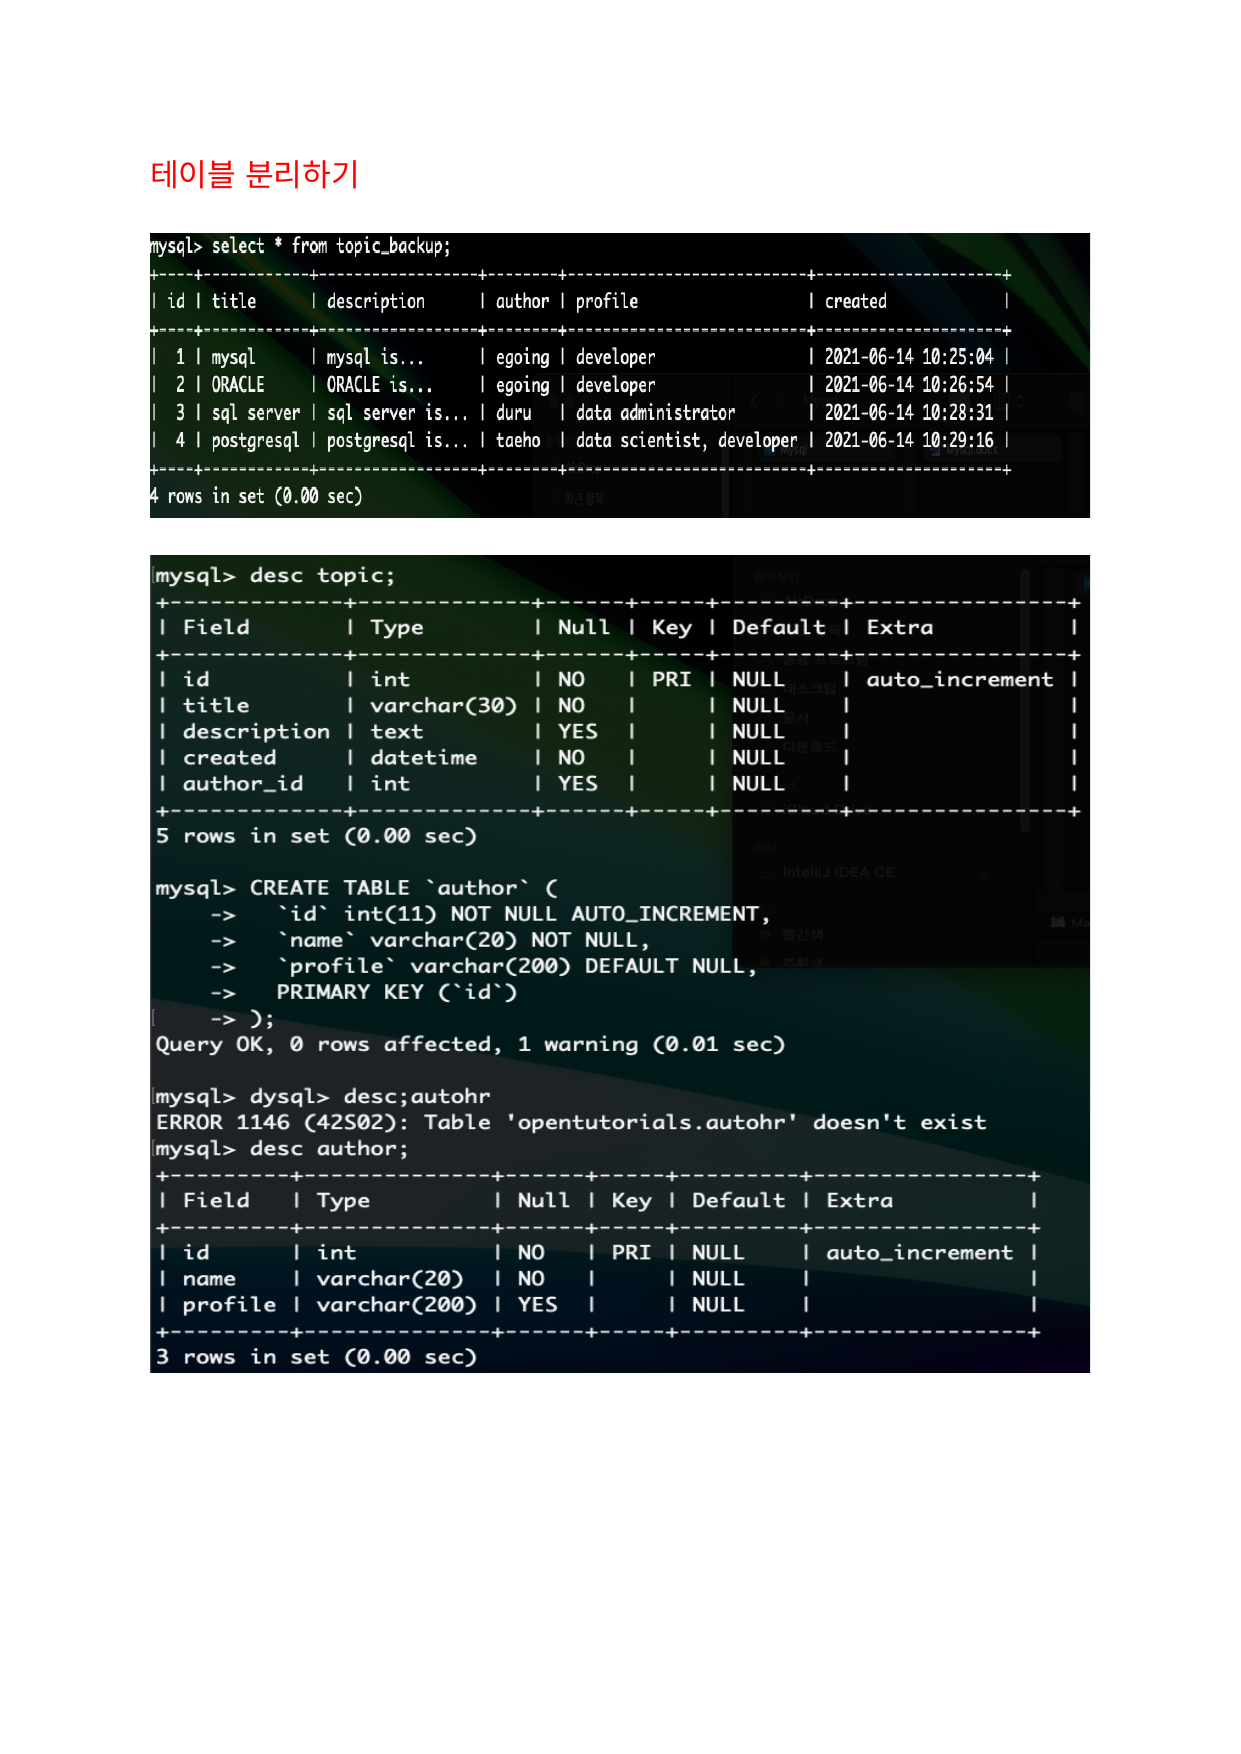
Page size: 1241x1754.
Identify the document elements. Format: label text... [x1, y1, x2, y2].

picture [150, 555, 1091, 1373]
picture [150, 233, 1091, 518]
text 테이블 분리하기 [150, 150, 1090, 195]
